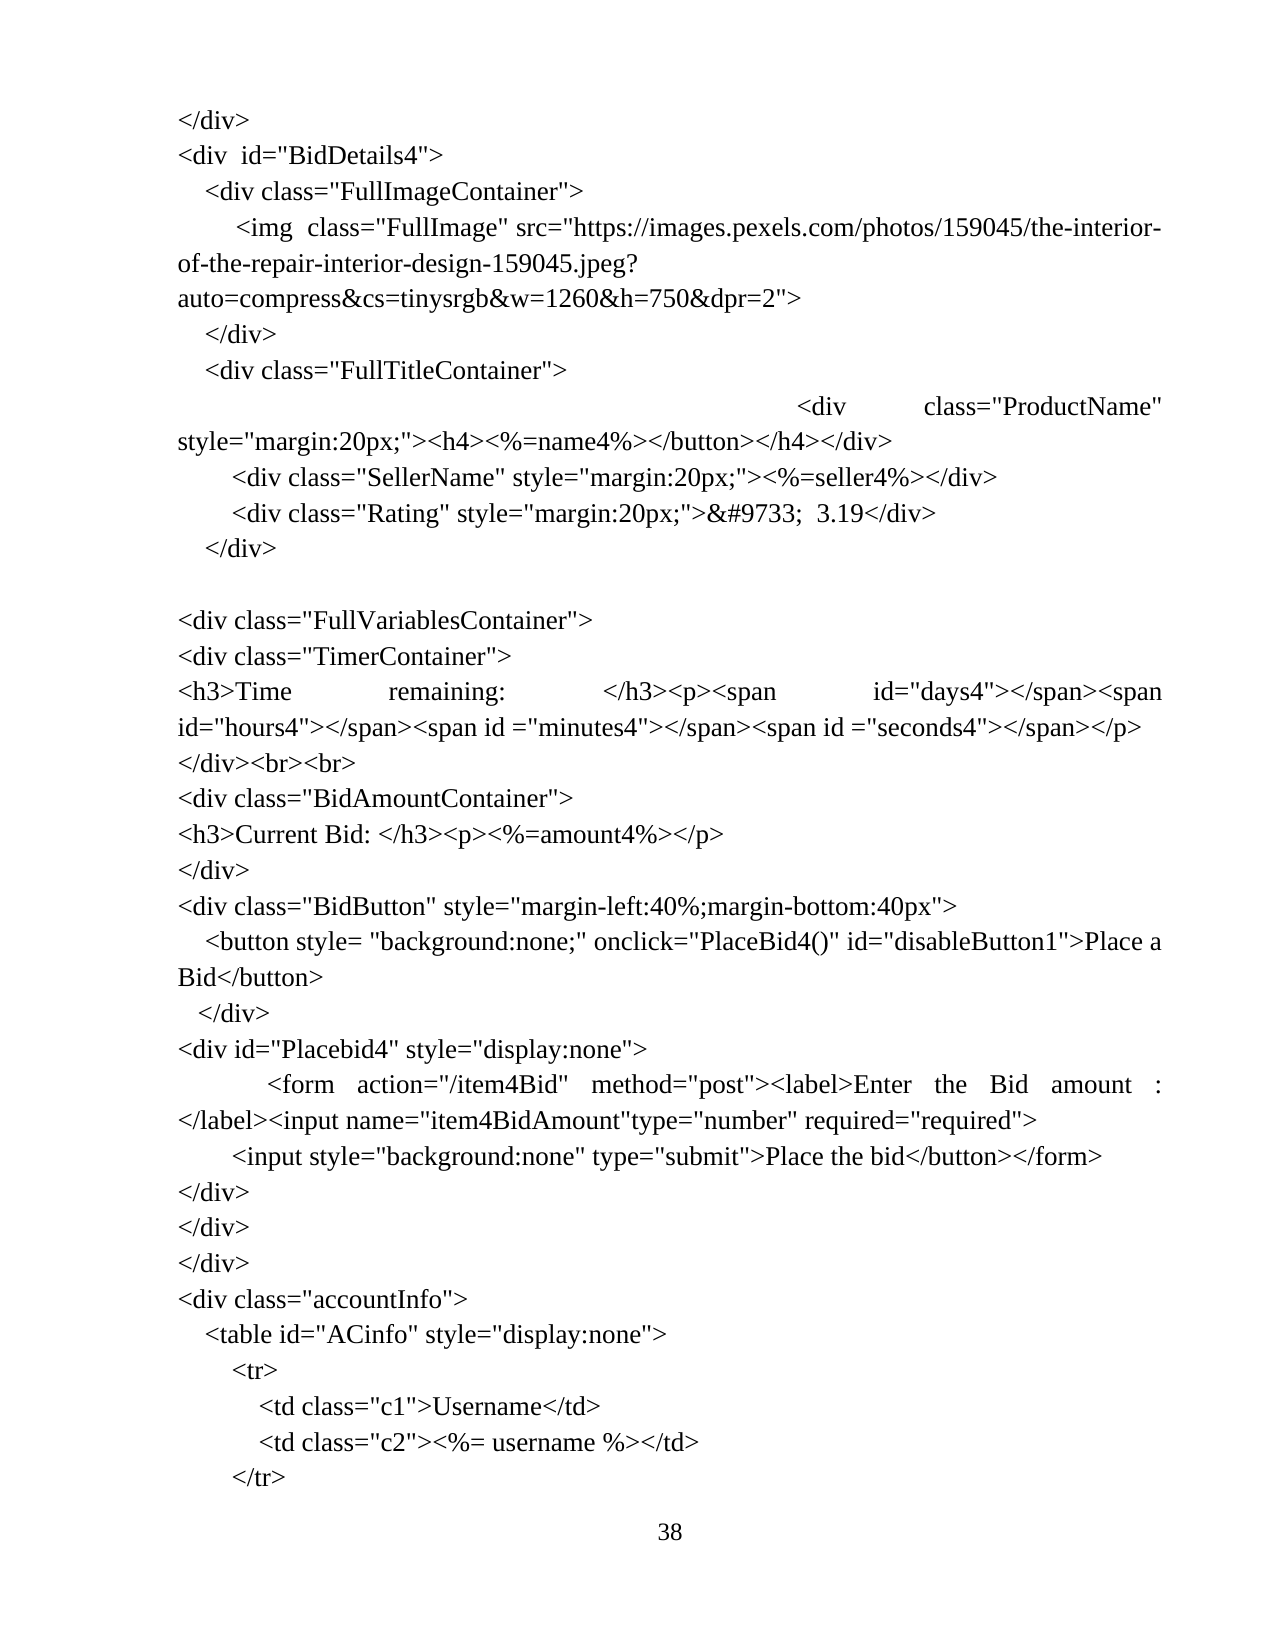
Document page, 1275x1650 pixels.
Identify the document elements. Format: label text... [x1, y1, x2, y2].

text <div class="FullImageContainer"> [177, 175, 1162, 206]
text <table id="ACinfo" style="display:none"> [177, 1318, 1162, 1350]
text <div id="BidDetails4"> [177, 139, 1162, 171]
text </div> [177, 532, 1162, 564]
text <div class="ProductName" style="margin:20px;"><h4><%=name4%></button></h4></div> [177, 389, 1162, 456]
text <div class="BidButton" style="margin-left:40%;margin-bottom:40px"> [177, 890, 1162, 921]
text </tr> [177, 1461, 1162, 1493]
text <div class="accountInfo"> [177, 1283, 1162, 1314]
text </div> [177, 104, 1162, 135]
text </div> [177, 1211, 1162, 1242]
text <form action="/item4Bid" method="post"><label>Enter the Bid amount : </label><input name="item4BidAmount"type="number" required="required"> [177, 1068, 1162, 1135]
text <img class="FullImage" src="https://images.pexels.com/photos/159045/the-interior-of-the-repair-interior-design-159045.jpeg?auto=compress&cs=tinysrgb&w=1260&h=750&dpr=2"> [177, 211, 1162, 313]
text <div class="TimerContainer"> [177, 640, 1162, 671]
text </div><br><br> [177, 747, 1162, 778]
text <h3>Time remaining: </h3><p><span id="days4"></span><span id="hours4"></span><span id ="minutes4"></span><span id ="seconds4"></span></p> [177, 675, 1162, 742]
text <input style="background:none" type="submit">Place the bid</button></form> [177, 1140, 1162, 1171]
text <div class="FullTitleContainer"> [177, 354, 1162, 385]
text <td class="c1">Username</td> [177, 1390, 1162, 1421]
text </div> [177, 997, 1162, 1028]
text <div class="FullVariablesContainer"> [177, 604, 1162, 635]
text <tr> [177, 1354, 1162, 1385]
text <div class="Rating" style="margin:20px;">&#9733; 3.19</div> [177, 497, 1162, 528]
text </div> [177, 1176, 1162, 1207]
text <div class="BidAmountContainer"> [177, 783, 1162, 814]
text <div class="SellerName" style="margin:20px;"><%=seller4%></div> [177, 461, 1162, 492]
text <td class="c2"><%= username %></td> [177, 1426, 1162, 1457]
text <div id="Placebid4" style="display:none"> [177, 1033, 1162, 1064]
text <button style= "background:none;" onclick="PlaceBid4()" id="disableButton1">Place a Bid</button> [177, 926, 1162, 992]
text <h3>Current Bid: </h3><p><%=amount4%></p> [177, 818, 1162, 849]
text </div> [177, 854, 1162, 885]
text </div> [177, 318, 1162, 349]
text </div> [177, 1247, 1162, 1278]
